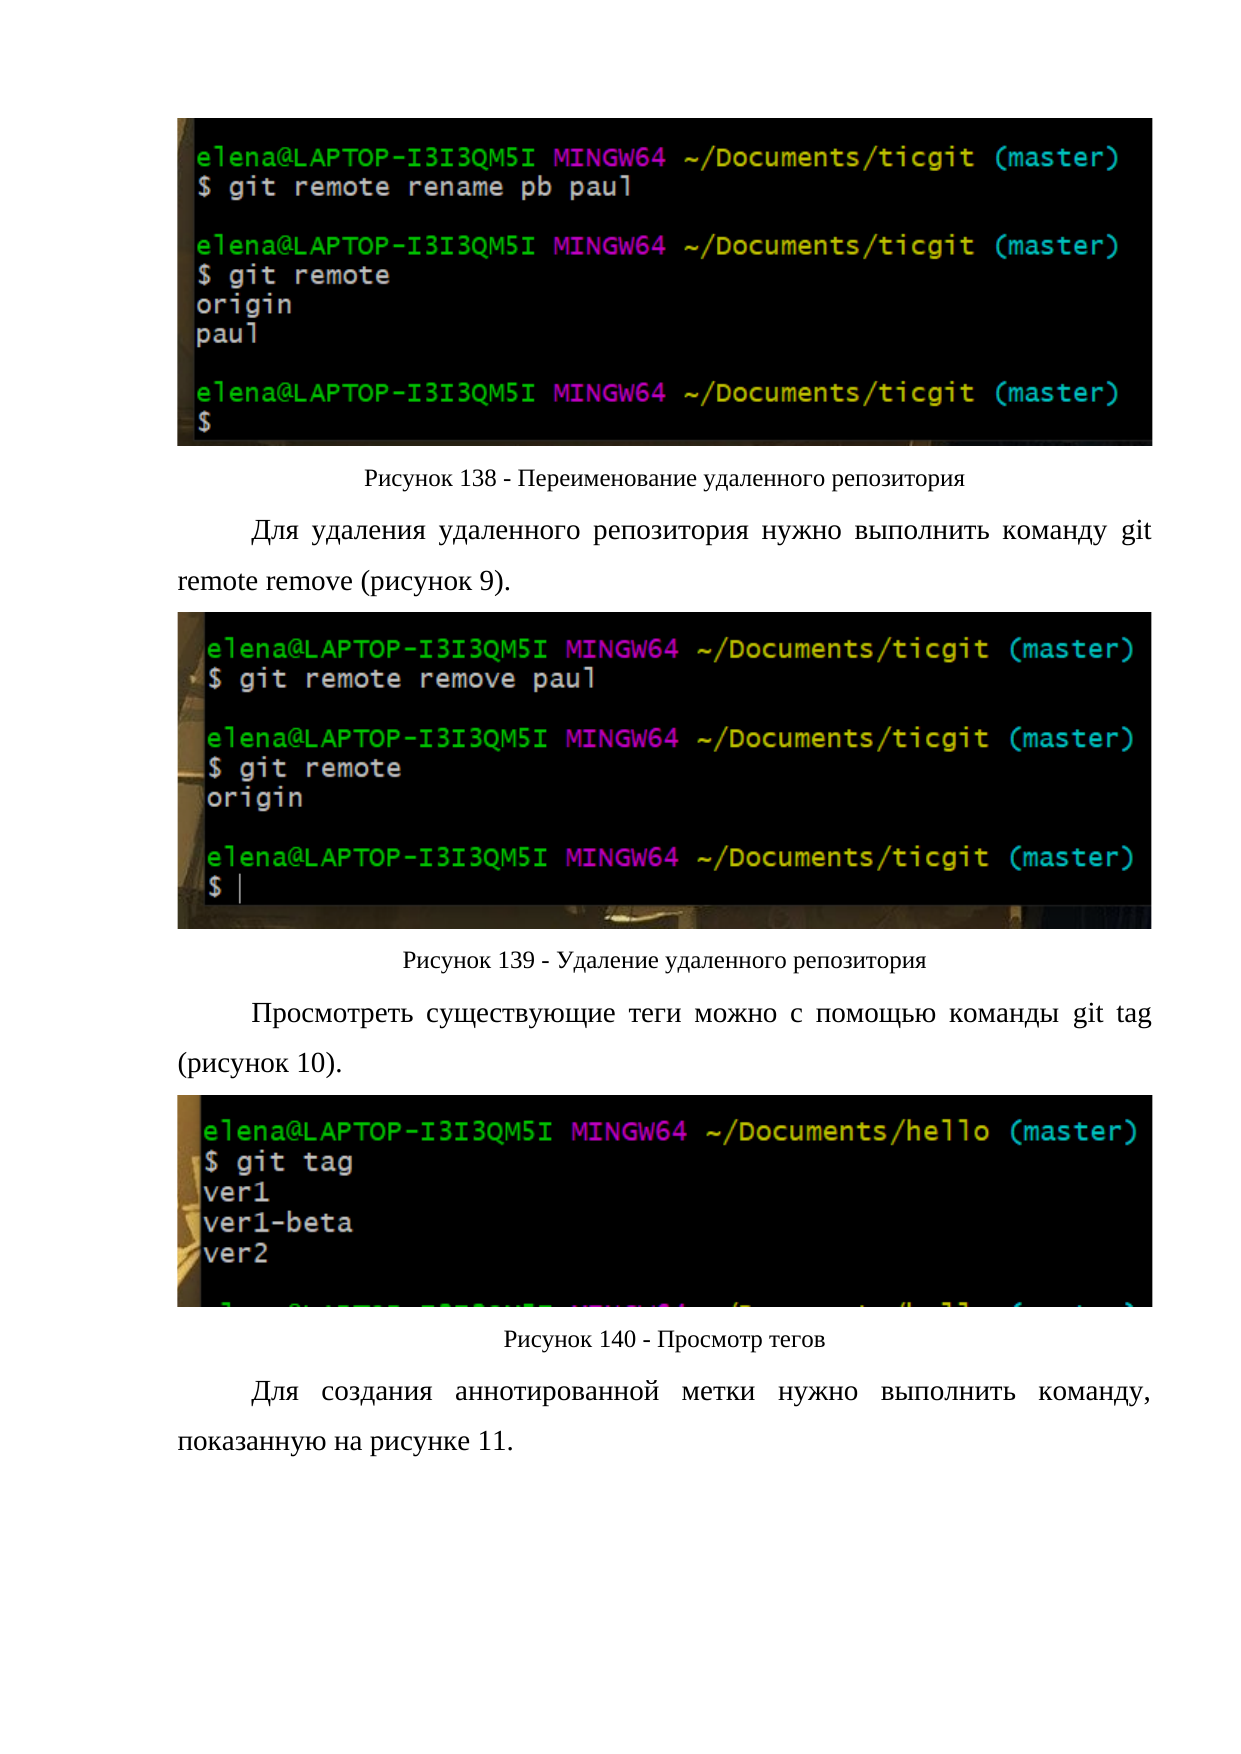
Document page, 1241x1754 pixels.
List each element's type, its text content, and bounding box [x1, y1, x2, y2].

text Рисунок 139 - Удаление удаленного репозитория [177, 946, 1152, 974]
text Просмотреть существующие теги можно с помощью команды git tag (рисунок 10). [177, 995, 1152, 1079]
text Для создания аннотированной метки нужно выполнить команду, показанную на рисунке 11. [177, 1373, 1152, 1457]
text Для удаления удаленного репозитория нужно выполнить команду git remote remove (рисунок 9). [177, 512, 1152, 596]
picture [177, 612, 1152, 929]
text Рисунок 138 - Переименование удаленного репозитория [177, 463, 1152, 491]
text Рисунок 140 - Просмотр тегов [177, 1324, 1152, 1352]
picture [177, 118, 1153, 446]
picture [177, 1095, 1153, 1307]
